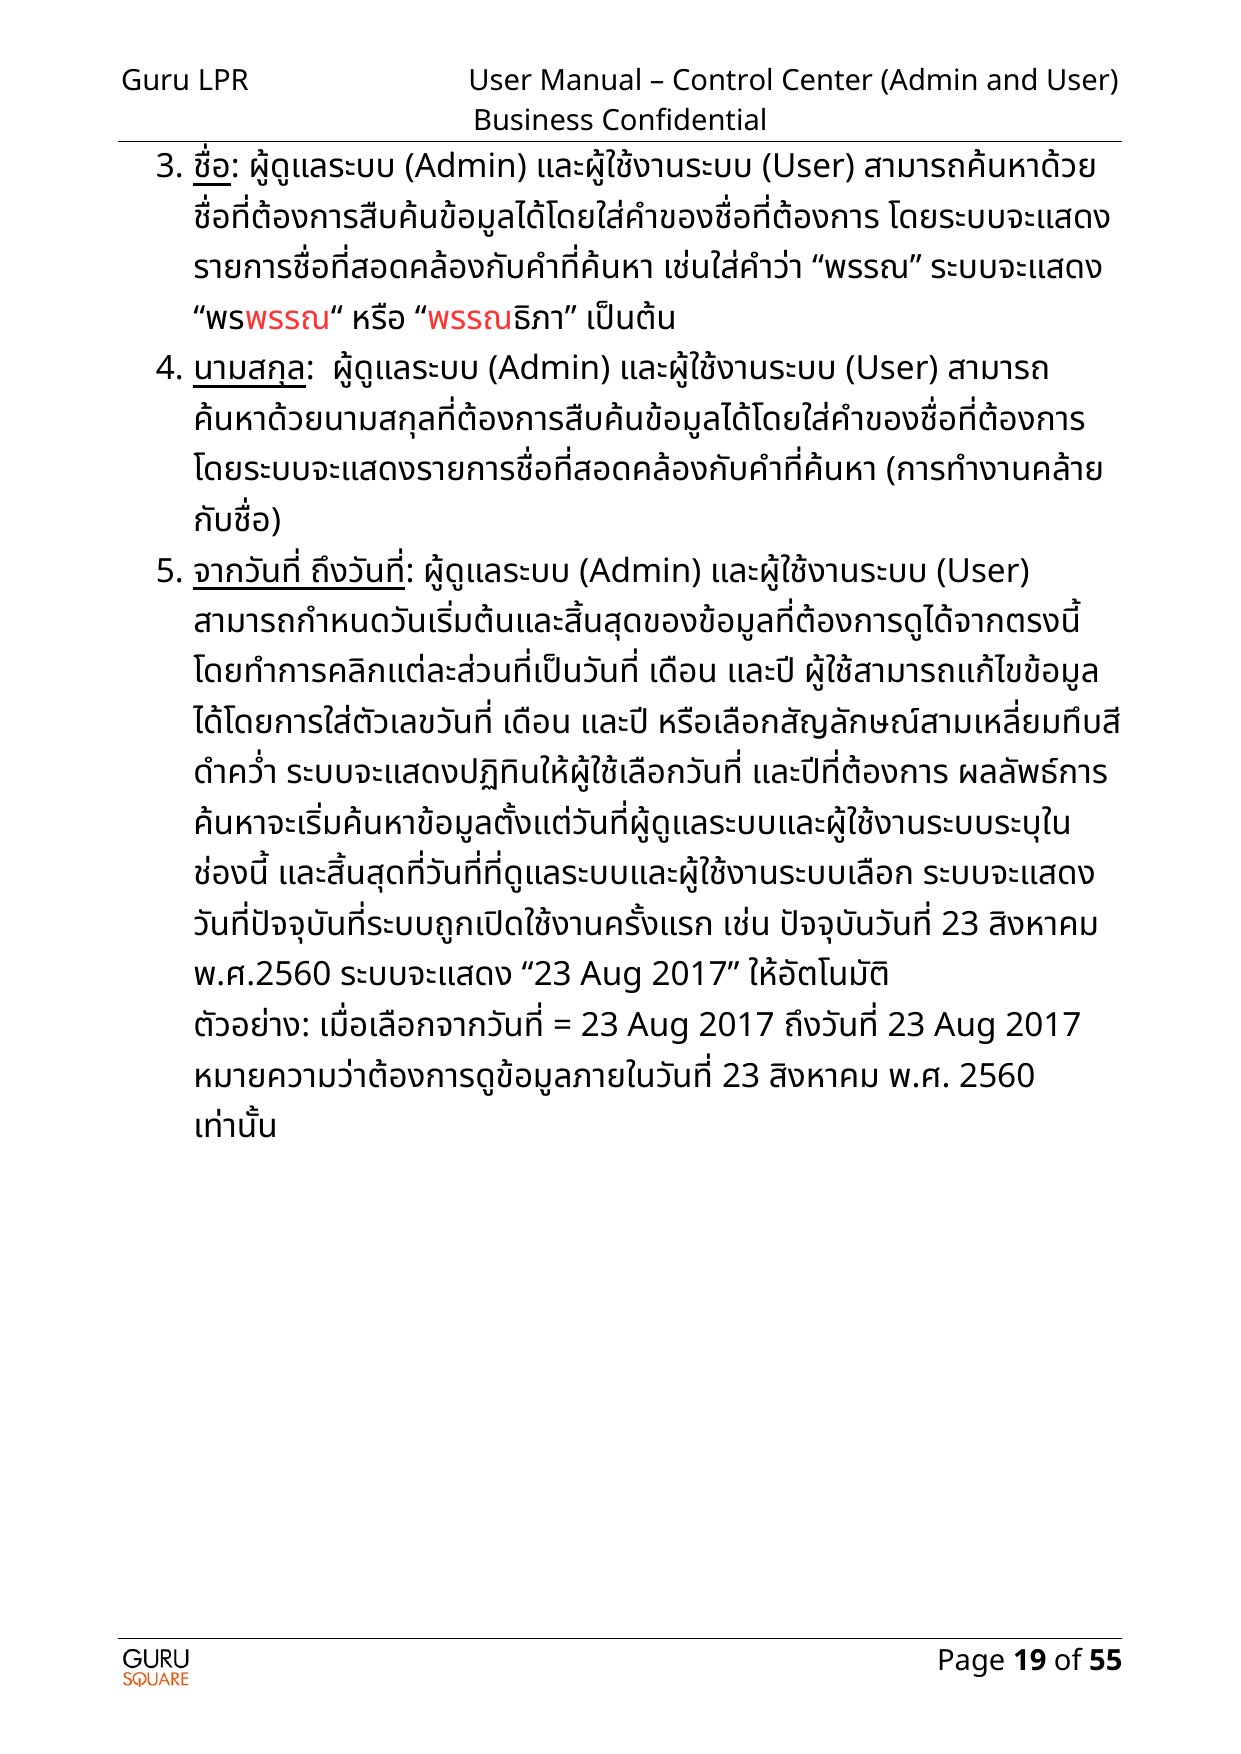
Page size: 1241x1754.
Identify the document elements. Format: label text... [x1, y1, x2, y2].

list นามสกุล: ผู้ดูแลระบบ (Admin) และผู้ใช้งานระบบ (User) สามารถค้นหาด้วยนามสกุลที่ต้องการสืบค้นข้อมูลได้โดยใส่คำของชื่อที่ต้องการ โดยระบบจะแสดงรายการชื่อที่สอดคล้องกับคำที่ค้นหา (การทำงานคล้ายกับชื่อ) [156, 344, 1122, 546]
list ชื่อ: ผู้ดูแลระบบ (Admin) และผู้ใช้งานระบบ (User) สามารถค้นหาด้วยชื่อที่ต้องการสืบค้นข้อมูลได้โดยใส่คำของชื่อที่ต้องการ โดยระบบจะแสดงรายการชื่อที่สอดคล้องกับคำที่ค้นหา เช่นใส่คำว่า “พรรณ” ระบบจะแสดง “พรพรรณ“ หรือ “พรรณธิภา” เป็นต้น [156, 142, 1122, 344]
picture [121, 1646, 191, 1688]
text ตัวอย่าง: เมื่อเลือกจากวันที่ = 23 Aug 2017 ถึงวันที่ 23 Aug 2017 หมายความว่าต้องการดูข้อมูลภายในวันที่ 23 สิงหาคม พ.ศ. 2560 เท่านั้น [193, 1001, 1122, 1152]
list จากวันที่ ถึงวันที่: ผู้ดูแลระบบ (Admin) และผู้ใช้งานระบบ (User) สามารถกำหนดวันเริ่มต้นและสิ้นสุดของข้อมูลที่ต้องการดูได้จากตรงนี้ โดยทำการคลิกแต่ละส่วนที่เป็นวันที่ เดือน และปี ผู้ใช้สามารถแก้ไขข้อมูลได้โดยการใส่ตัวเลขวันที่ เดือน และปี หรือเลือกสัญลักษณ์สามเหลี่ยมทึบสีดำคว่ำ ระบบจะแสดงปฏิทินให้ผู้ใช้เลือกวันที่ และปีที่ต้องการ ผลลัพธ์การค้นหาจะเริ่มค้นหาข้อมูลตั้งแต่วันที่ผู้ดูแลระบบและผู้ใช้งานระบบระบุในช่องนี้ และสิ้นสุดที่วันที่ที่ดูแลระบบและผู้ใช้งานระบบเลือก ระบบจะแสดงวันที่ปัจจุบันที่ระบบถูกเปิดใช้งานครั้งแรก เช่น ปัจจุบันวันที่ 23 สิงหาคม พ.ศ.2560 ระบบจะแสดง “23 Aug 2017” ให้อัตโนมัติ [156, 546, 1122, 1001]
